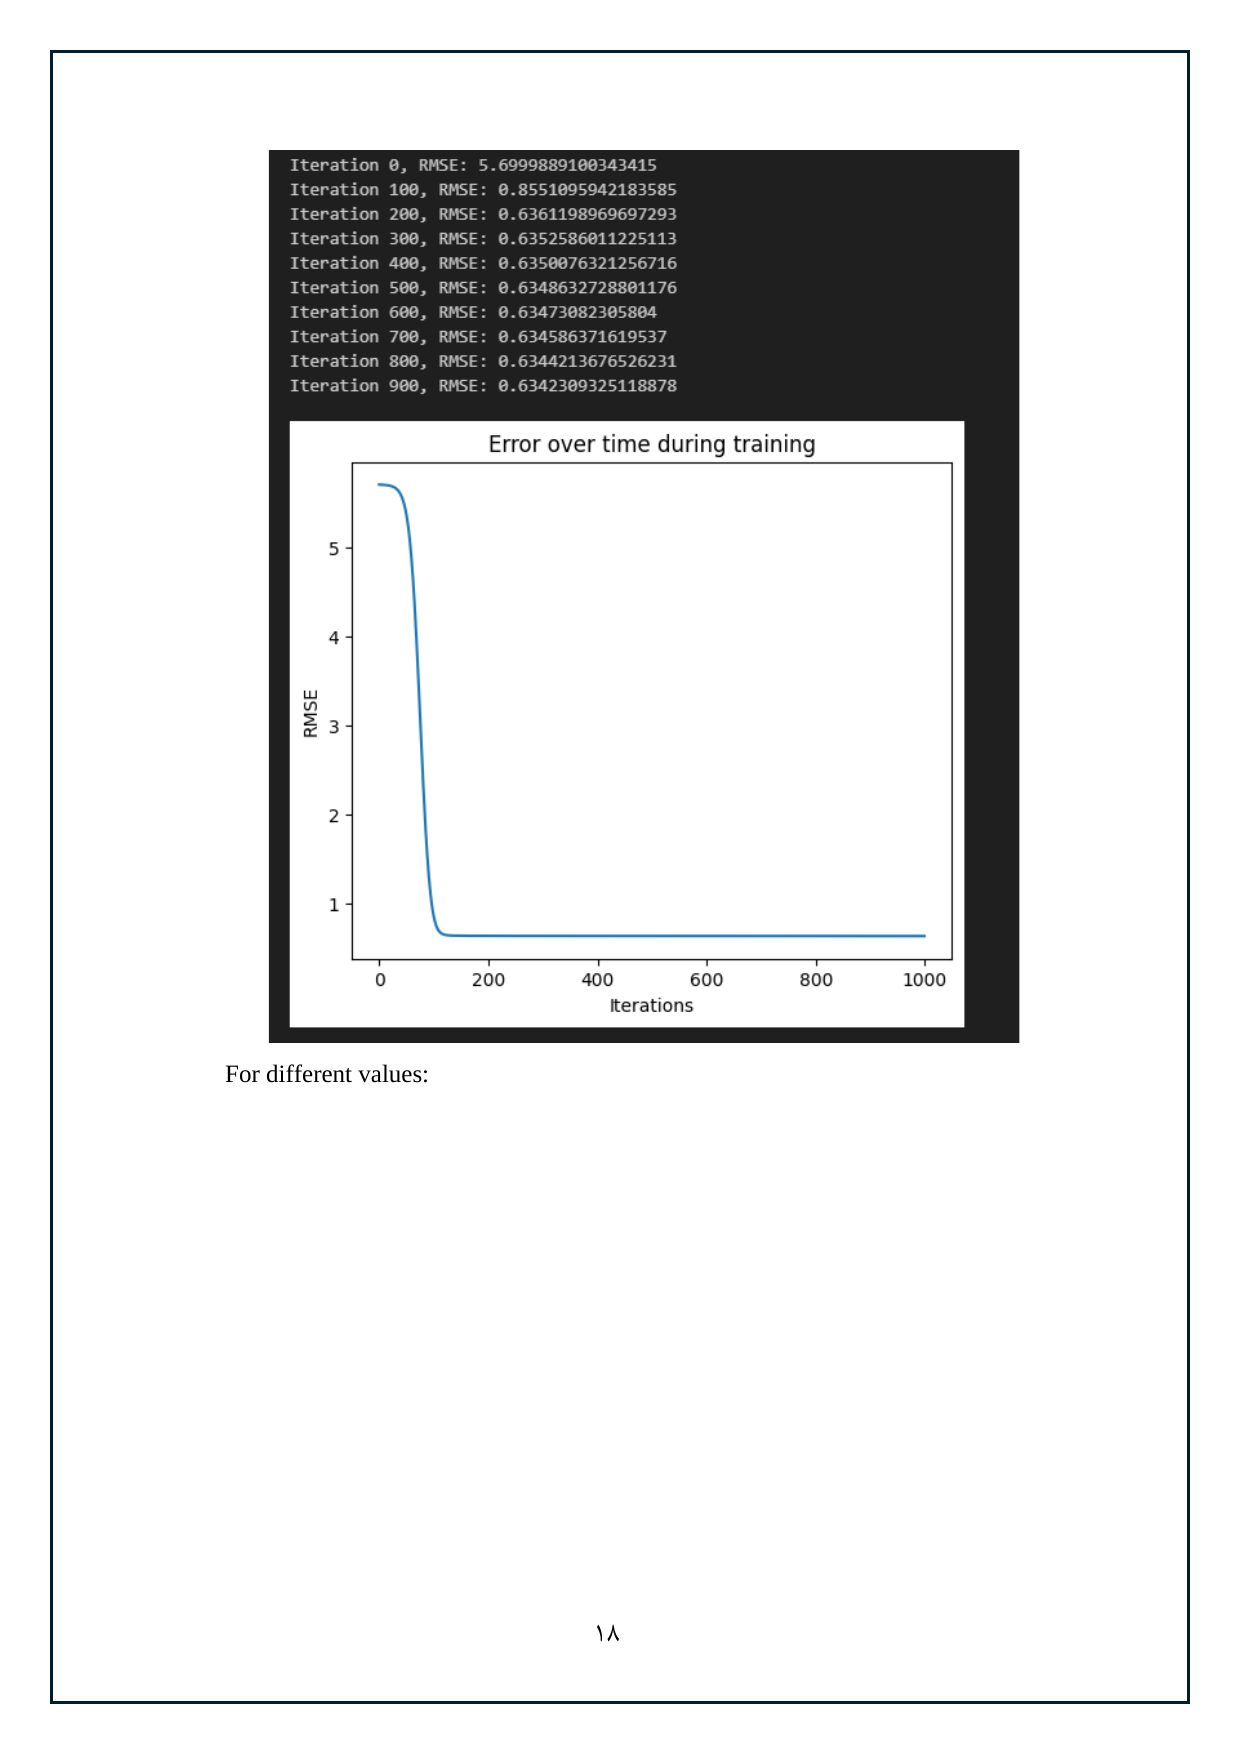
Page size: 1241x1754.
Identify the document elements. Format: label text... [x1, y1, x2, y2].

picture [268, 150, 1020, 1043]
text For different values: [150, 1059, 1063, 1088]
